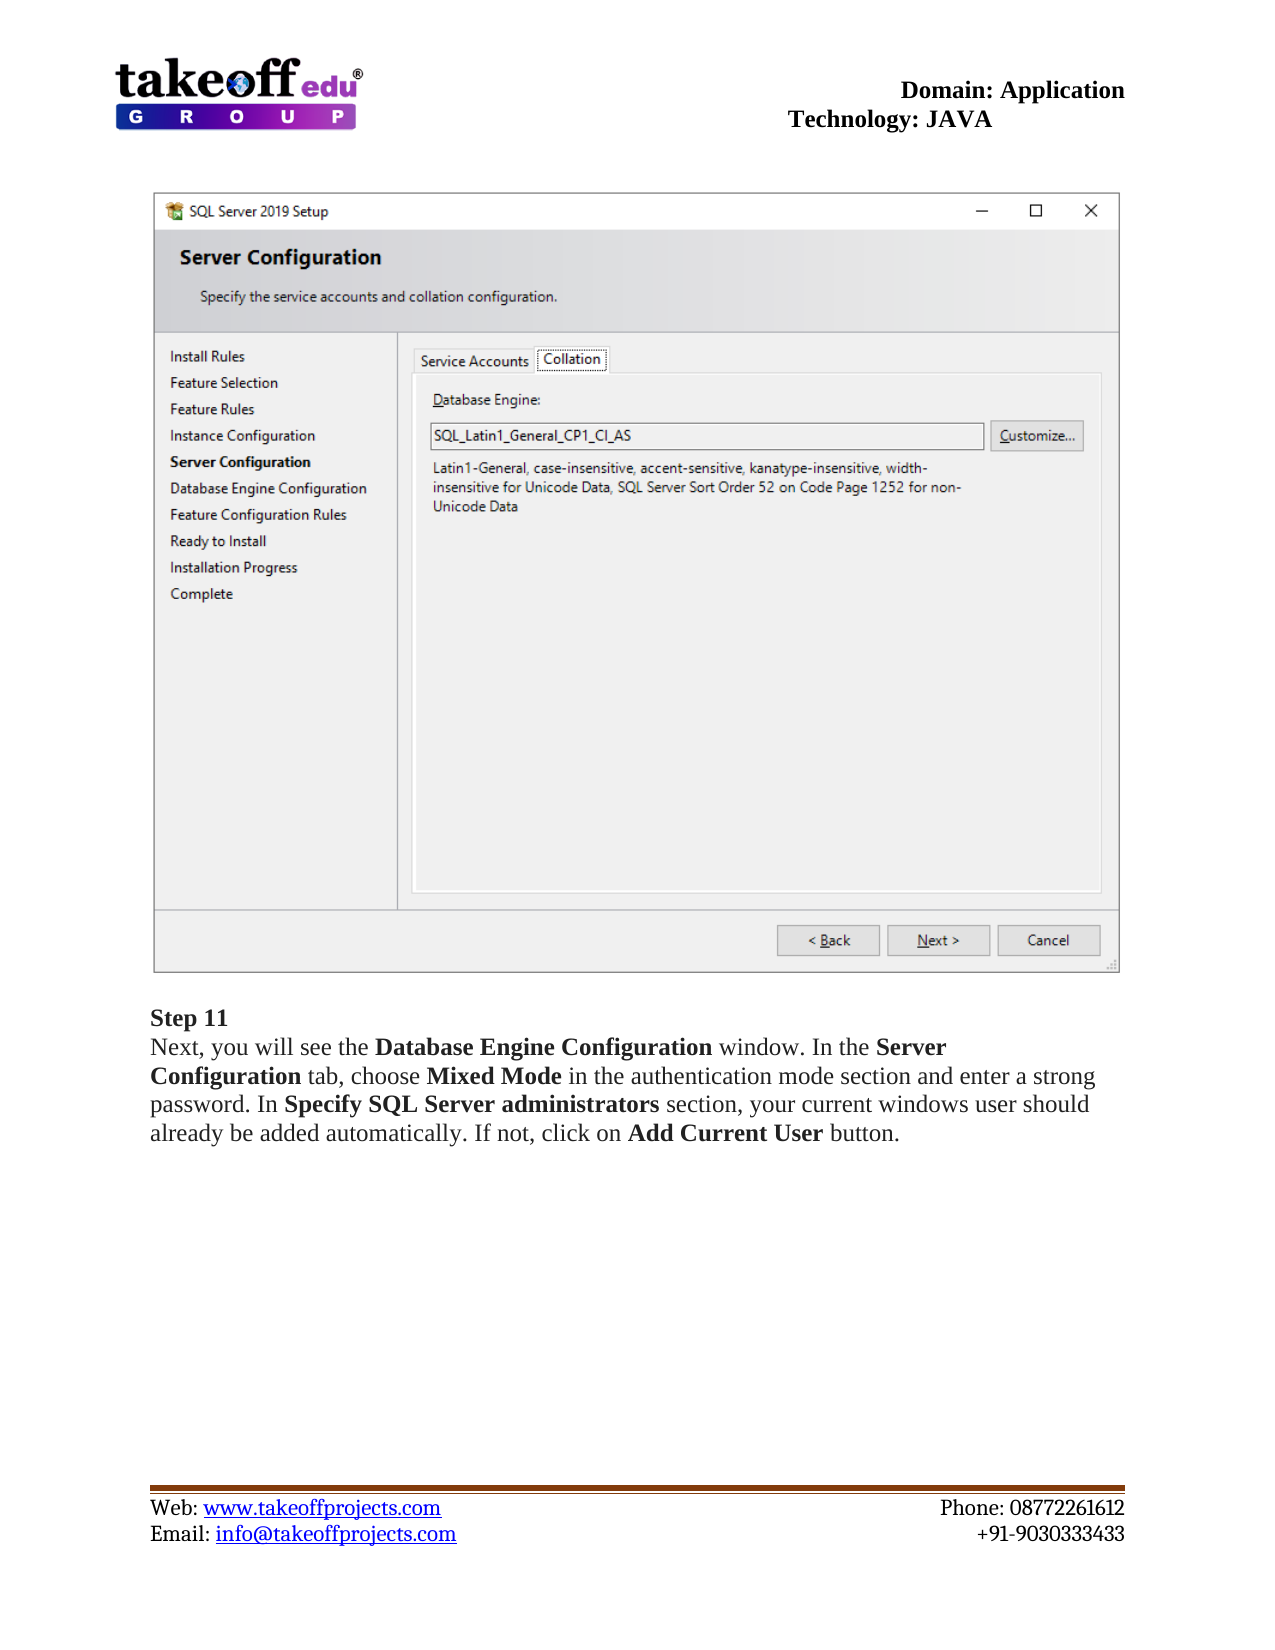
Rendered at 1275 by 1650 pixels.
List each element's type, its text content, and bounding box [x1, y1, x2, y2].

text Next, you will see the Database Engine Configuration window. In the Server Configuration tab, choose Mixed Mode in the authentication mode section and enter a strong password. In Specify SQL Server administrators section, your current windows user should already be added automatically. If not, click on Add Current User button. [150, 1032, 1125, 1147]
picture [150, 189, 1125, 979]
picture [112, 53, 366, 140]
text Step 11 [150, 1003, 1125, 1032]
